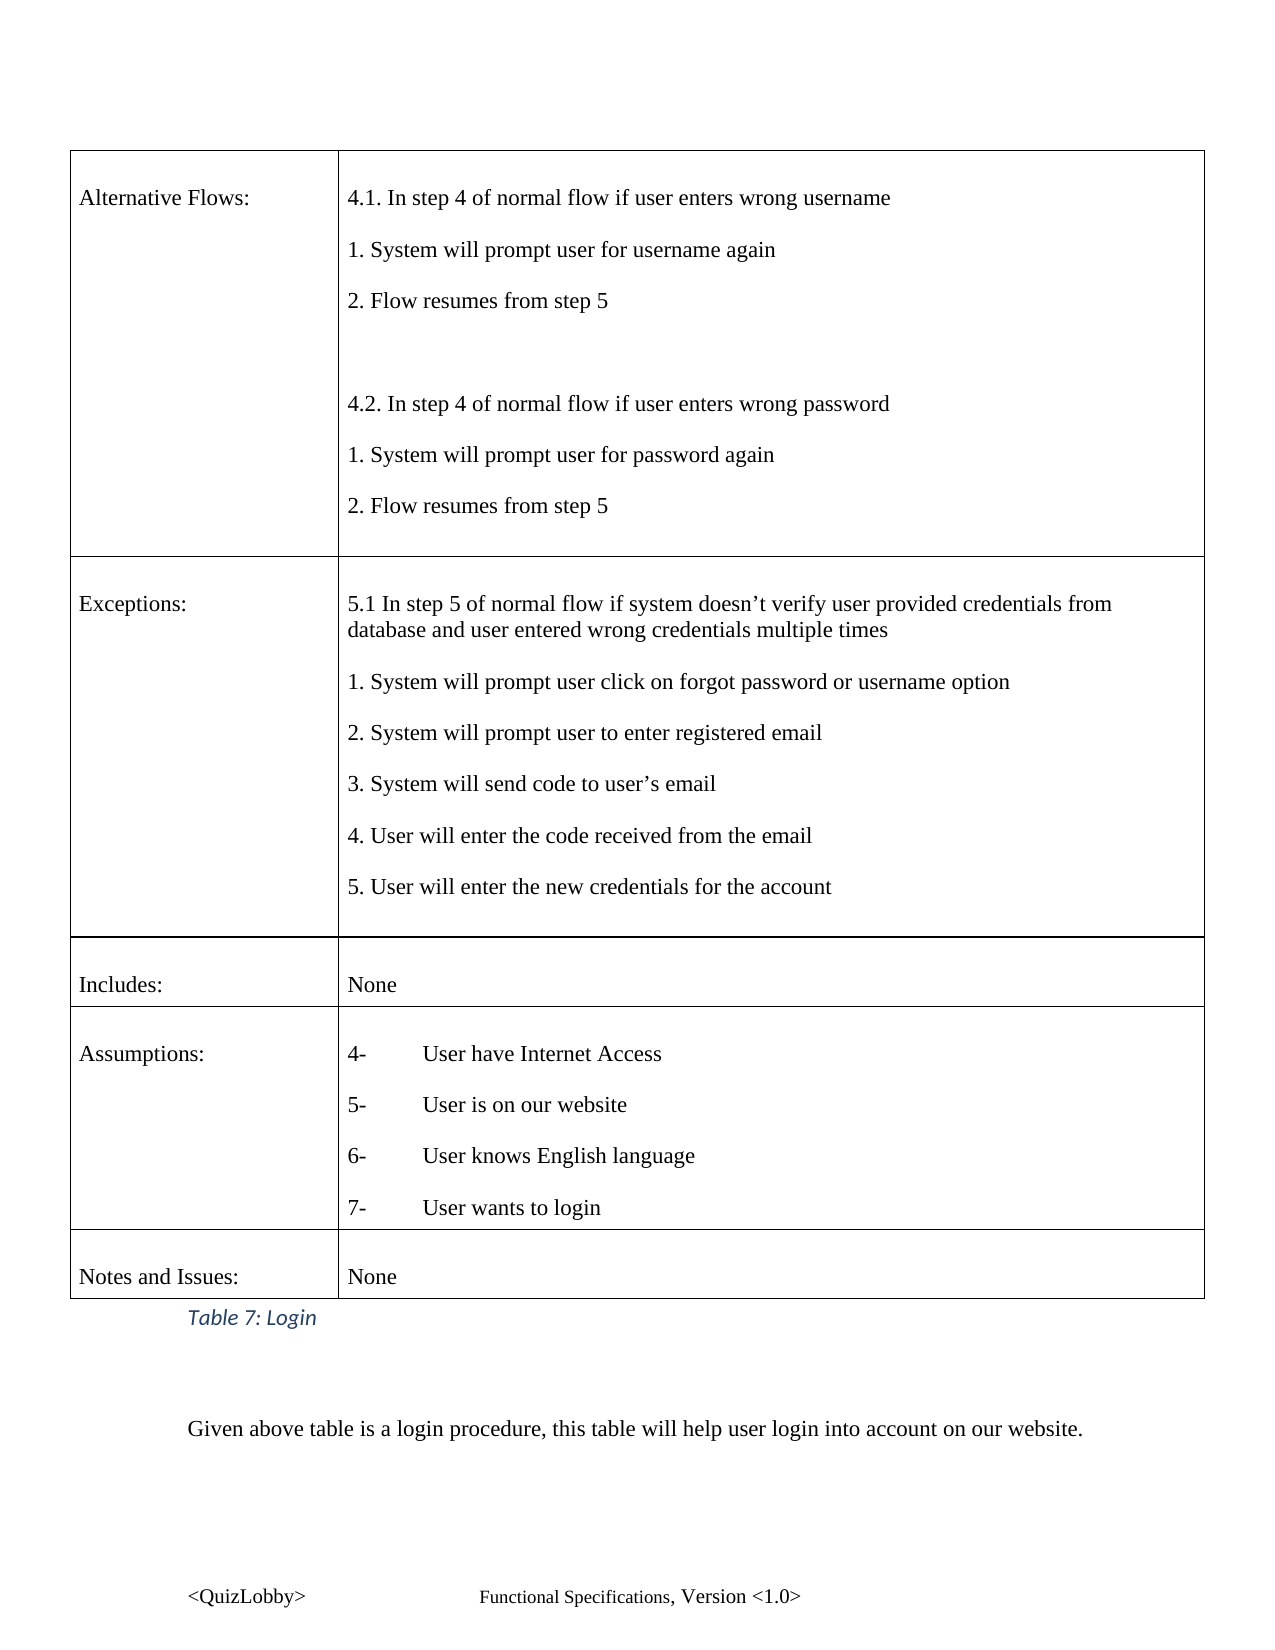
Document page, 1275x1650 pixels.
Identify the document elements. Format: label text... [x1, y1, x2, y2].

table_cell Exceptions: [71, 557, 338, 936]
table_cell Notes and Issues: [71, 1230, 338, 1298]
table_cell 4.1. In step 4 of normal flow if user enters wrong username 1. System will prompt user for username again 2. Flow resumes from step 5 4.2. In step 4 of normal flow if user enters wrong password 1. System will prompt user for password again 2. Flow resumes from step 5 [339, 151, 1204, 556]
table_cell 4- User have Internet Access 5- User is on our website 6- User knows English language 7- User wants to login [339, 1007, 1204, 1229]
text Given above table is a login procedure, this table will help user login into account on our website. [187, 1415, 1087, 1442]
table_cell Assumptions: [71, 1007, 338, 1229]
table_cell 5.1 In step 5 of normal flow if system doesn’t verify user provided credentials from database and user entered wrong credentials multiple times 1. System will prompt user click on forgot password or username option 2. System will prompt user to enter registered email 3. System will send code to user’s email 4. User will enter the code received from the email 5. User will enter the new credentials for the account [339, 557, 1204, 936]
subtitle Table 7: Login [187, 1303, 1087, 1331]
table_cell Alternative Flows: [71, 151, 338, 556]
table_cell None [339, 1230, 1204, 1298]
table_cell None [339, 938, 1204, 1006]
table_cell Includes: [71, 938, 338, 1006]
